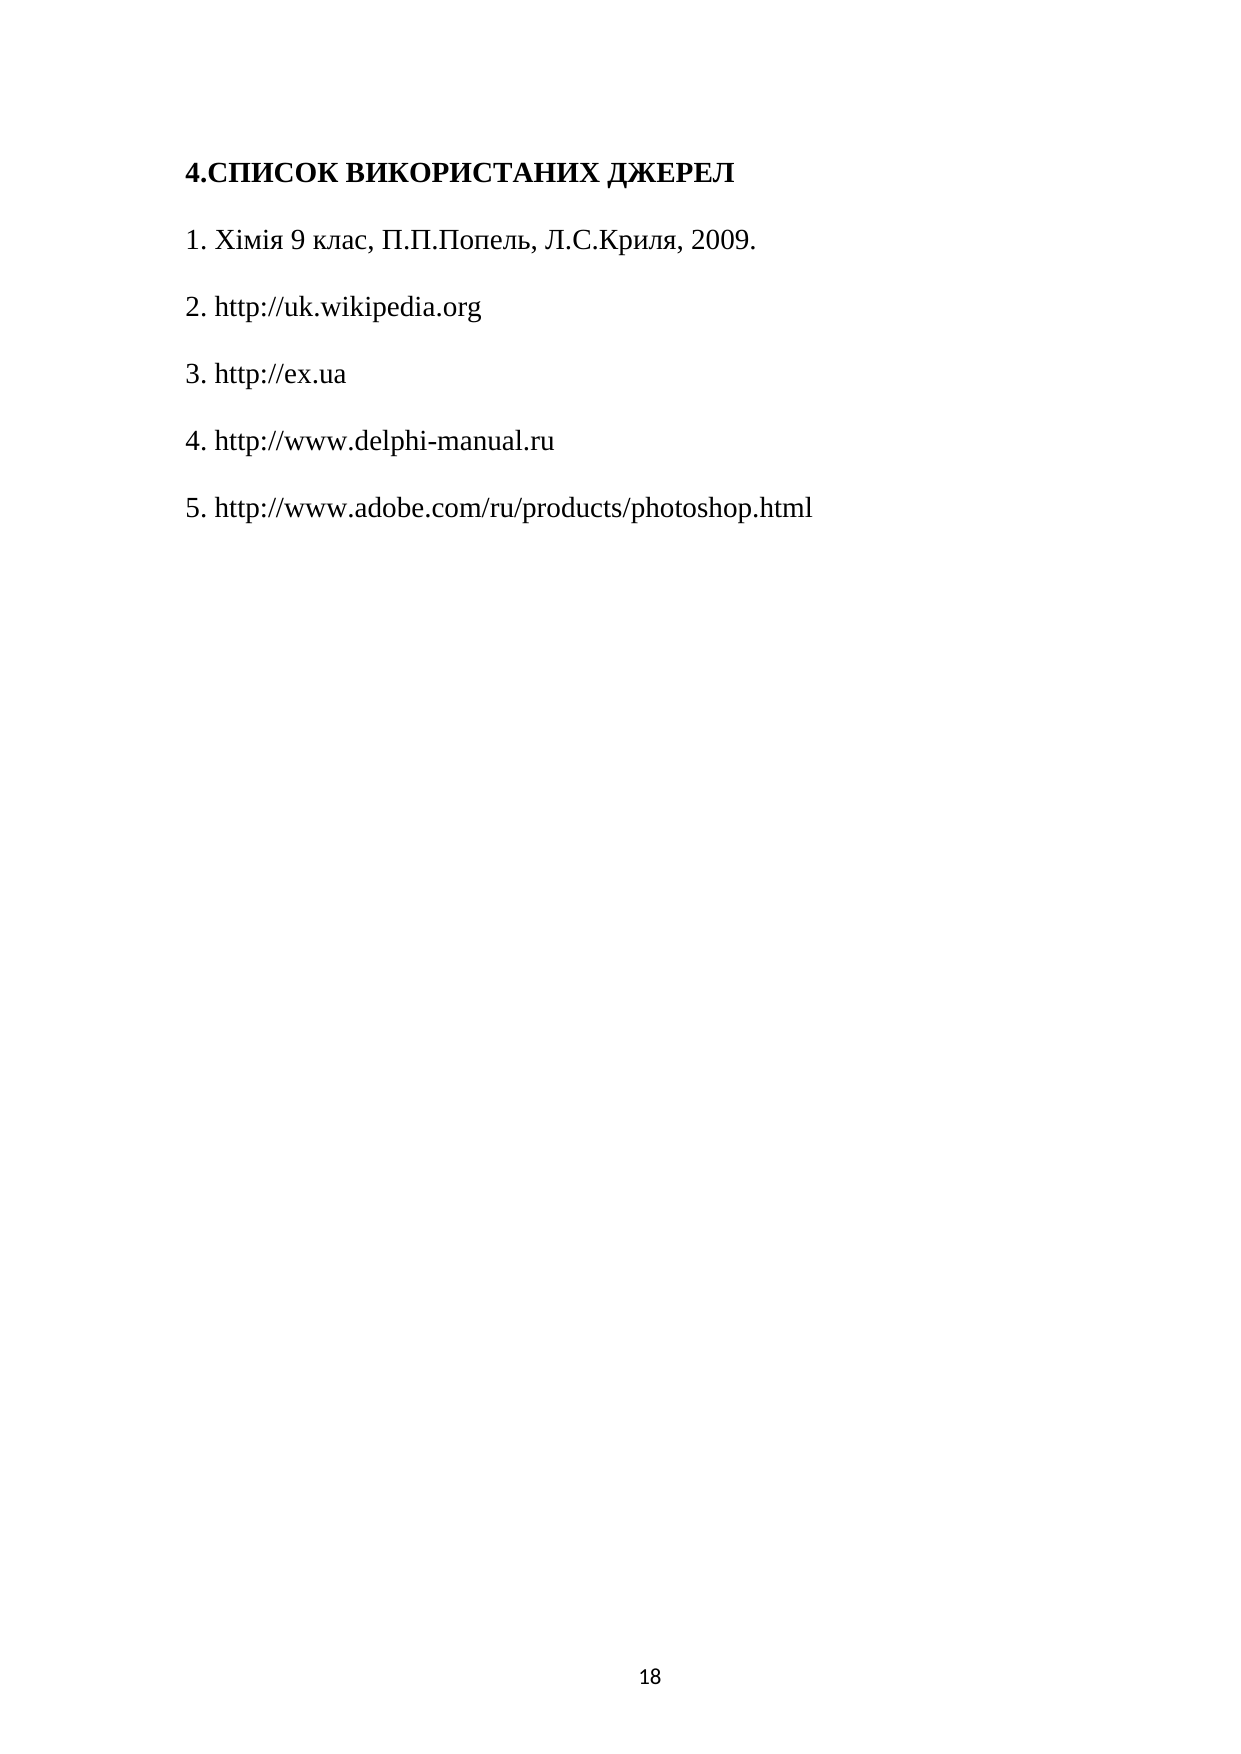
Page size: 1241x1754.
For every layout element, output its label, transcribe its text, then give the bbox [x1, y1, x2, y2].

text 5. http://www.adobe.com/ru/products/photoshop.html [185, 490, 1152, 524]
text 4.СПИСОК ВИКОРИСТАНИХ ДЖЕРЕЛ [185, 156, 1152, 189]
text 4. http://www.delphi-manual.ru [185, 423, 1152, 457]
text 2. http://uk.wikipedia.org [185, 289, 1152, 323]
text 1. Хімія 9 клас, П.П.Попель, Л.С.Криля, 2009. [185, 222, 1152, 256]
text 3. http://ex.ua [185, 356, 1152, 390]
